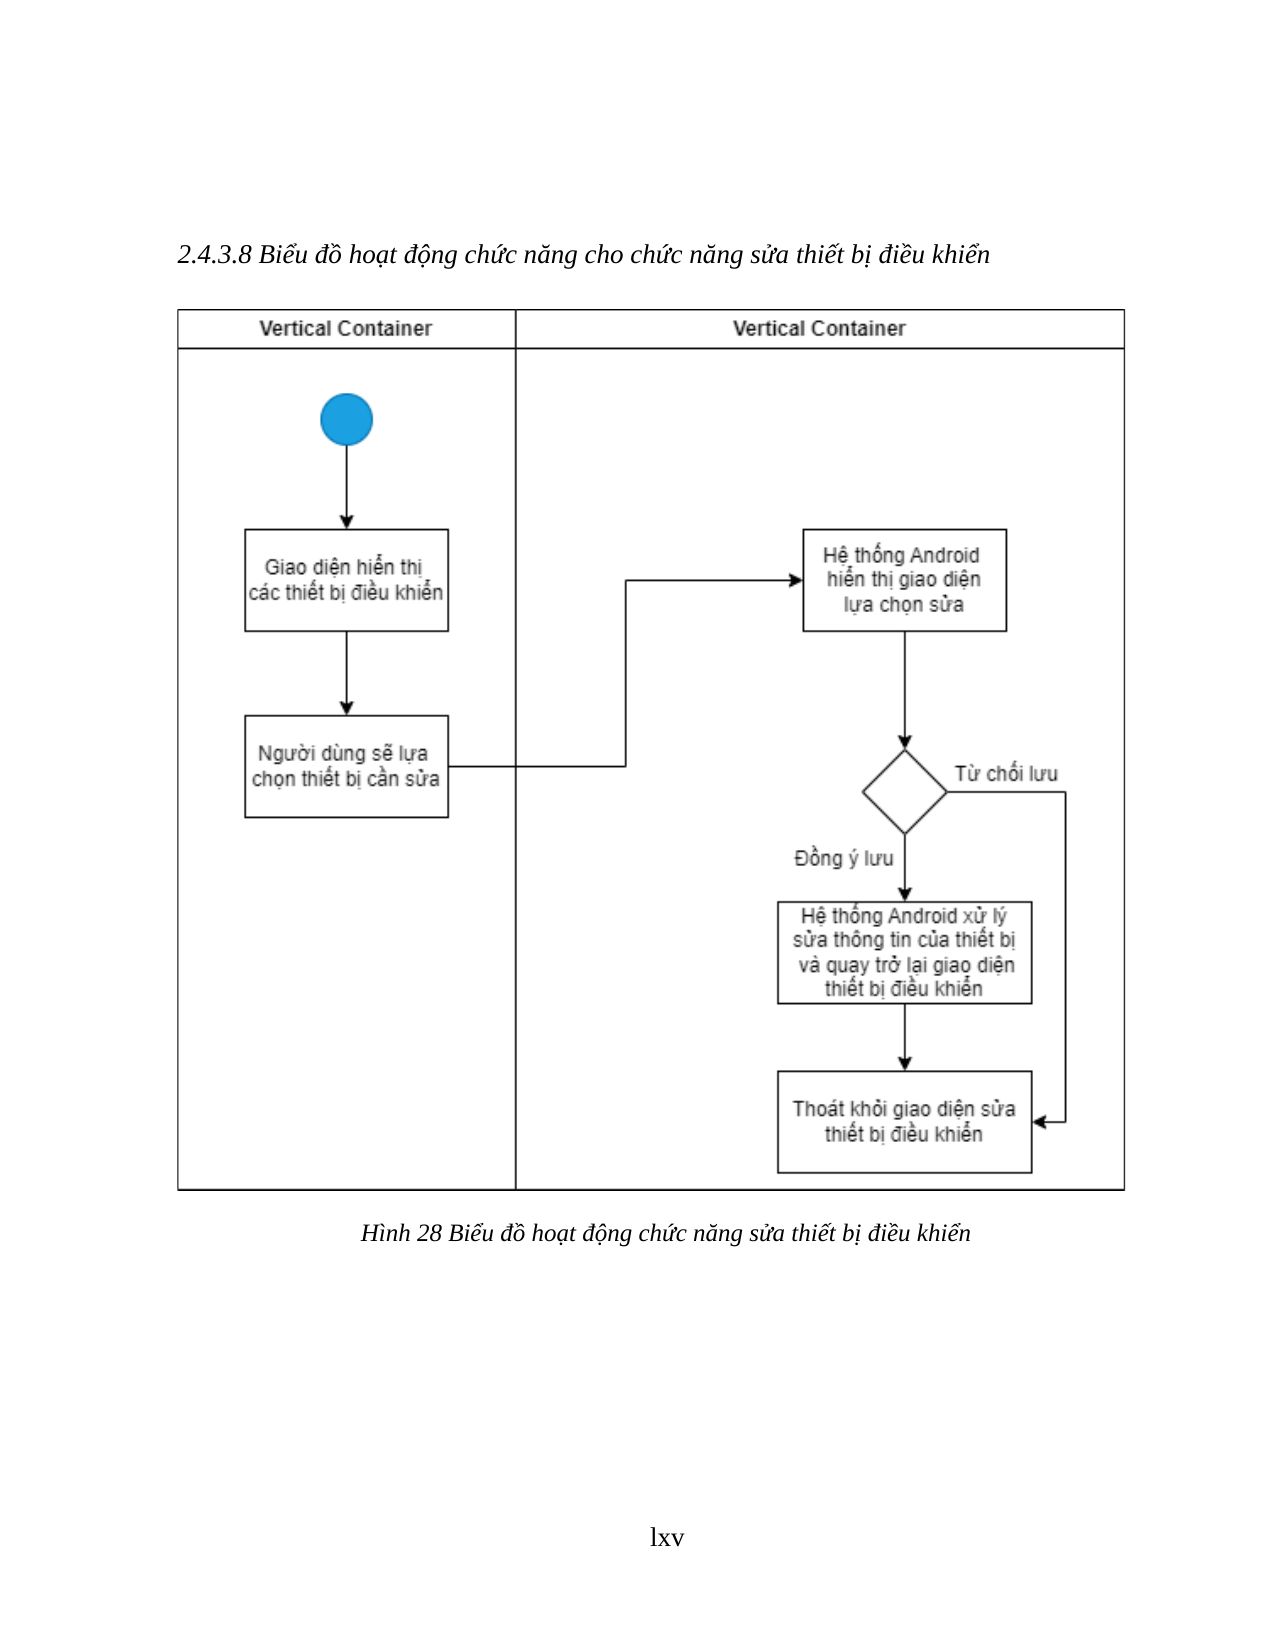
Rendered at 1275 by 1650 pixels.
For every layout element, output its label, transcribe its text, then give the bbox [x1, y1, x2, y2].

picture [177, 309, 1126, 1191]
subtitle 2.4.3.8 Biểu đồ hoạt động chức năng cho chức năng sửa thiết bị điều khiển [177, 238, 1157, 269]
